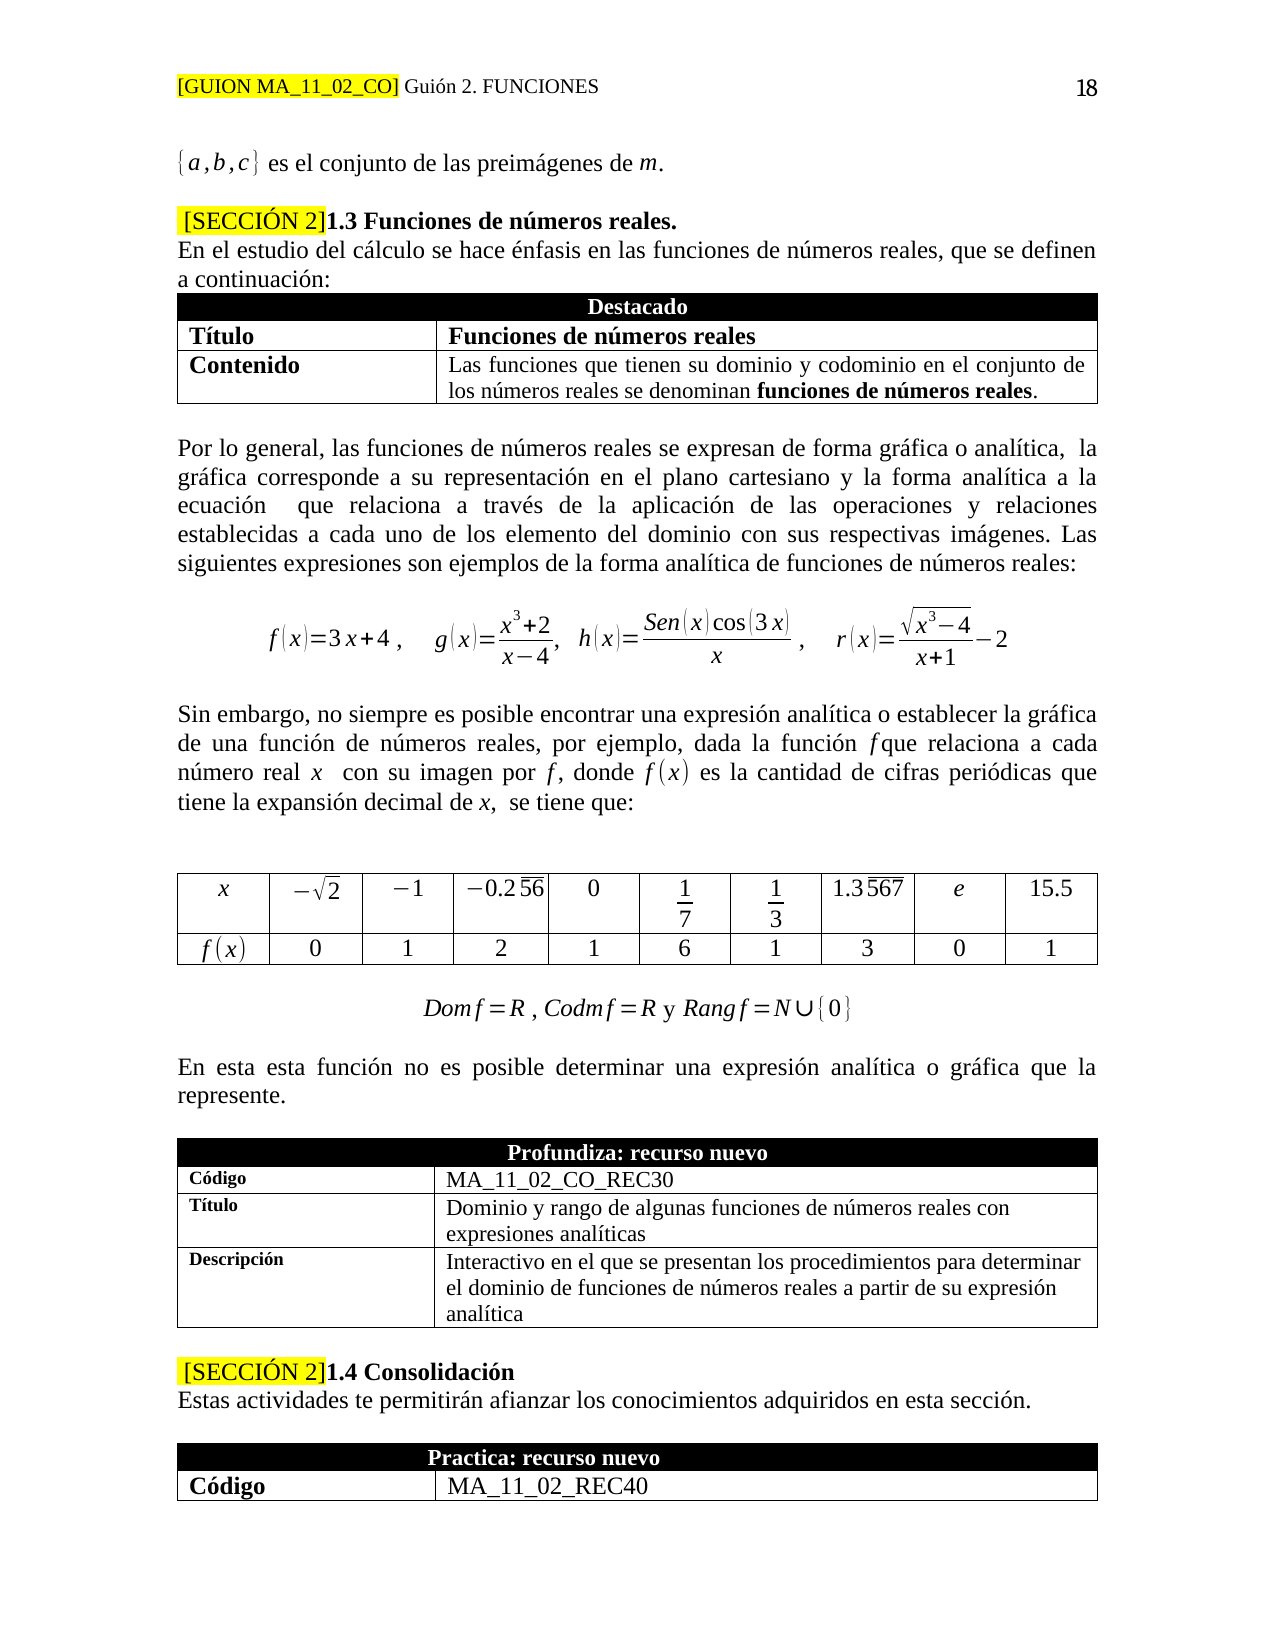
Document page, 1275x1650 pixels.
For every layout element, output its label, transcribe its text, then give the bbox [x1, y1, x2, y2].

table_cell [363, 934, 453, 964]
table_header Practica: recurso nuevo Practica: recurso nuevo [178, 1444, 1097, 1470]
table_cell Descripción [178, 1248, 434, 1327]
table_cell Dominio y rango de algunas funciones de números reales con expresiones analíticas [435, 1194, 1097, 1247]
text , , , [177, 606, 1098, 671]
table_cell Funciones de números reales [437, 321, 1097, 349]
table_header [640, 874, 730, 933]
table_cell [731, 934, 821, 964]
table_cell Las funciones que tienen su dominio y codominio en el conjunto de los números reales se denominan funciones de números reales. [437, 351, 1097, 403]
text [SECCIÓN 2]1.4 Consolidación [326, 1357, 1098, 1385]
table_header [731, 874, 821, 933]
table_cell Código [178, 1471, 435, 1500]
table_cell [178, 934, 269, 964]
table_cell [822, 934, 914, 964]
text En esta esta función no es posible determinar una expresión analítica o gráfica que la represente. [177, 1052, 1098, 1109]
text es el conjunto de las preimágenes de . [177, 148, 1098, 177]
table_header [822, 874, 914, 933]
table_cell [549, 934, 639, 964]
table_cell MA_11_02_REC40 [436, 1471, 1097, 1500]
table_cell Título [178, 1194, 434, 1247]
table_cell Contenido [178, 351, 436, 403]
table_cell Interactivo en el que se presentan los procedimientos para determinar el dominio de funciones de números reales a partir de su expresión analítica [435, 1248, 1097, 1327]
table_header Destacado [178, 294, 1097, 320]
table_cell Título [178, 321, 436, 349]
table_header [454, 874, 548, 933]
table_header [915, 874, 1005, 933]
table_cell Código [178, 1167, 434, 1193]
table_cell [1006, 934, 1097, 964]
table_cell [270, 934, 362, 964]
table_cell [454, 934, 548, 964]
table_cell MA_11_02_CO_REC30 [435, 1167, 1097, 1193]
table_header [549, 874, 639, 933]
text Por lo general, las funciones de números reales se expresan de forma gráfica o analítica, la gráfica corresponde a su representación en el plano cartesiano y la forma analítica a la ecuación que relaciona a través de la aplicación de las operaciones y relaciones establecidas a cada uno de los elemento del dominio con sus respectivas imágenes. Las siguientes expresiones son ejemplos de la forma analítica de funciones de números reales: [177, 433, 1098, 577]
text Estas actividades te permitirán afianzar los conocimientos adquiridos en esta sección. [177, 1385, 1098, 1414]
table_header [270, 874, 362, 933]
text [SECCIÓN 2]1.3 Funciones de números reales. [326, 206, 1098, 235]
text En el estudio del cálculo se hace énfasis en las funciones de números reales, que se definen a continuación: [177, 235, 1098, 292]
table_cell [640, 934, 730, 964]
table_cell [915, 934, 1005, 964]
table_header [1006, 874, 1097, 933]
table_header Profundiza: recurso nuevo [178, 1139, 1097, 1166]
text , y [177, 994, 1098, 1023]
table_header [178, 874, 269, 933]
text Sin embargo, no siempre es posible encontrar una expresión analítica o establecer la gráfica de una función de números reales, por ejemplo, dada la función que relaciona a cada número real con su imagen por , donde es la cantidad de cifras periódicas que tiene la expansión decimal de x, se tiene que: [177, 699, 1098, 816]
table_header [363, 874, 453, 933]
